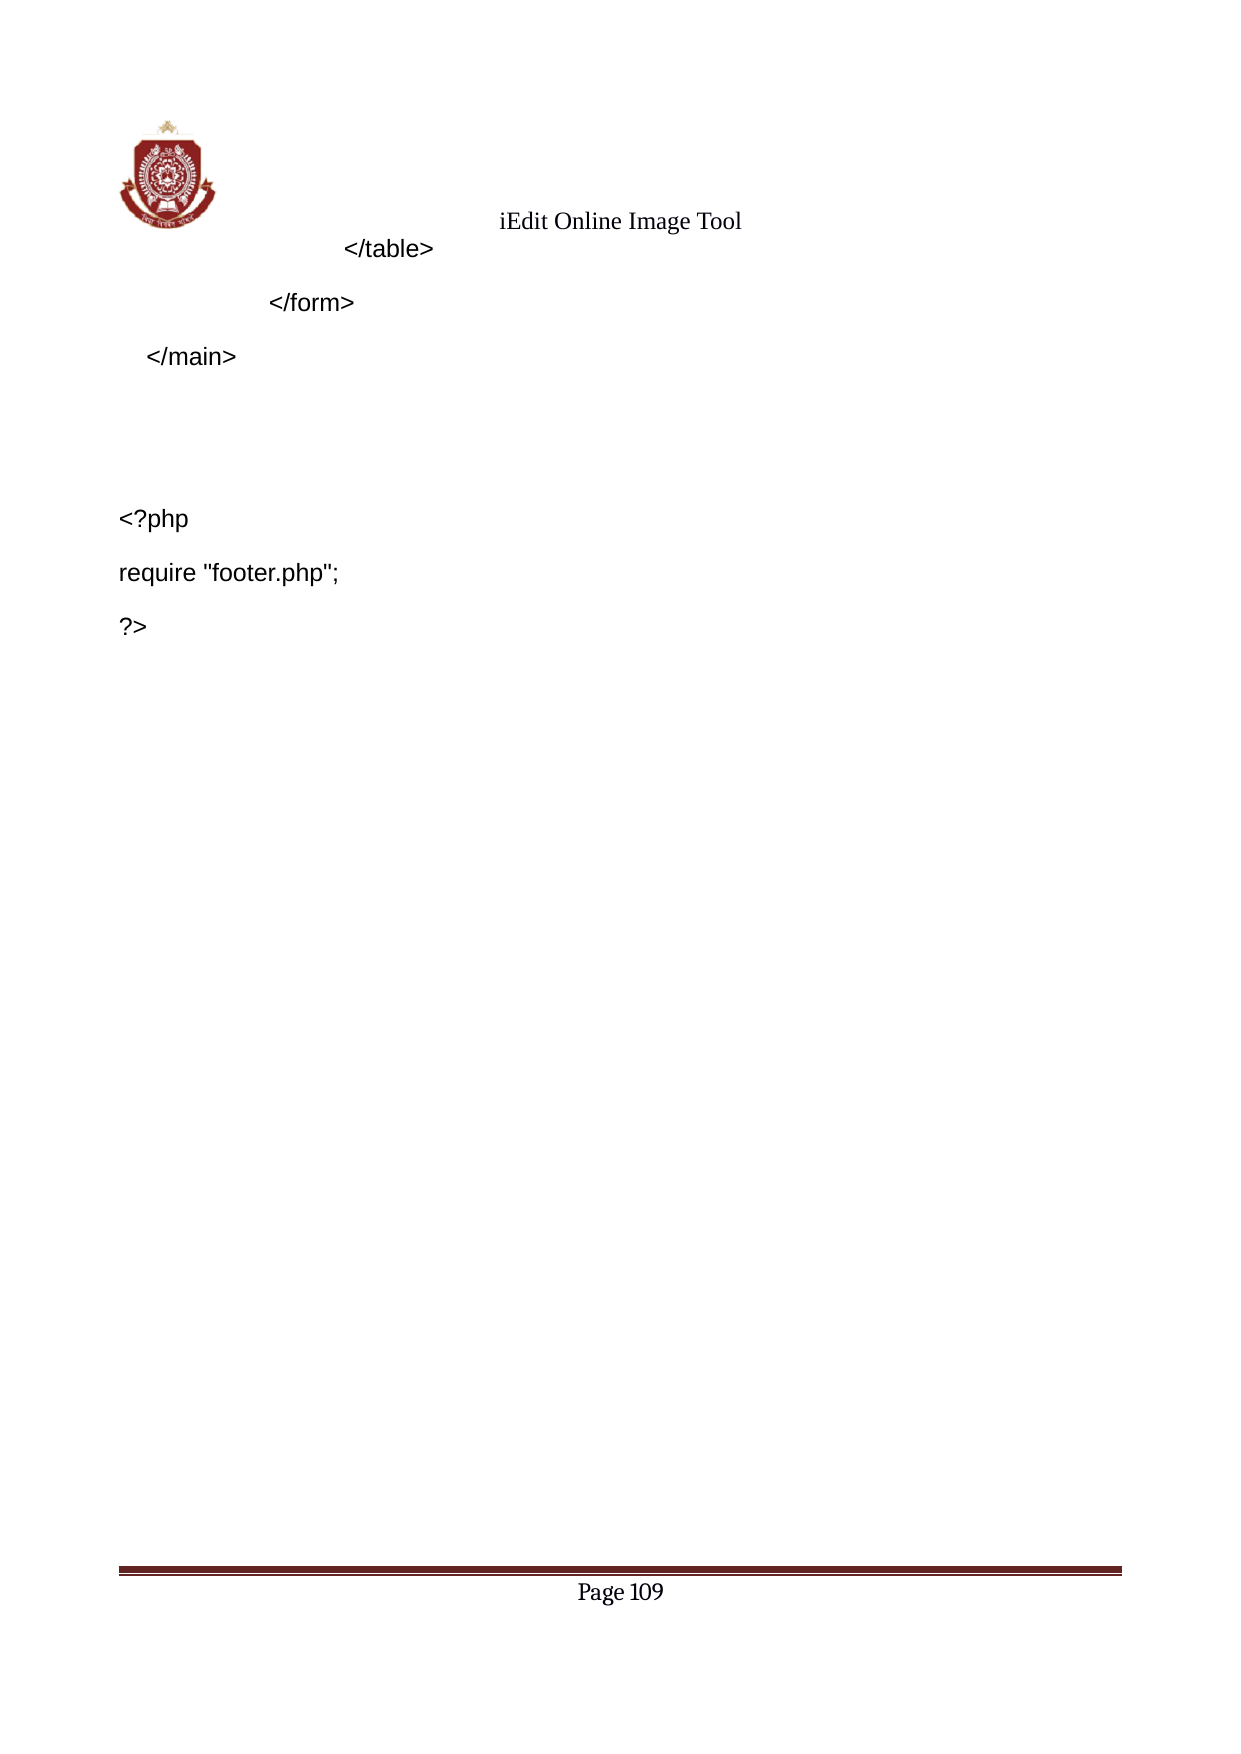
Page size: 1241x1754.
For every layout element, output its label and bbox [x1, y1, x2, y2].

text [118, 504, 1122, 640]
picture [118, 118, 224, 229]
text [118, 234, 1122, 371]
